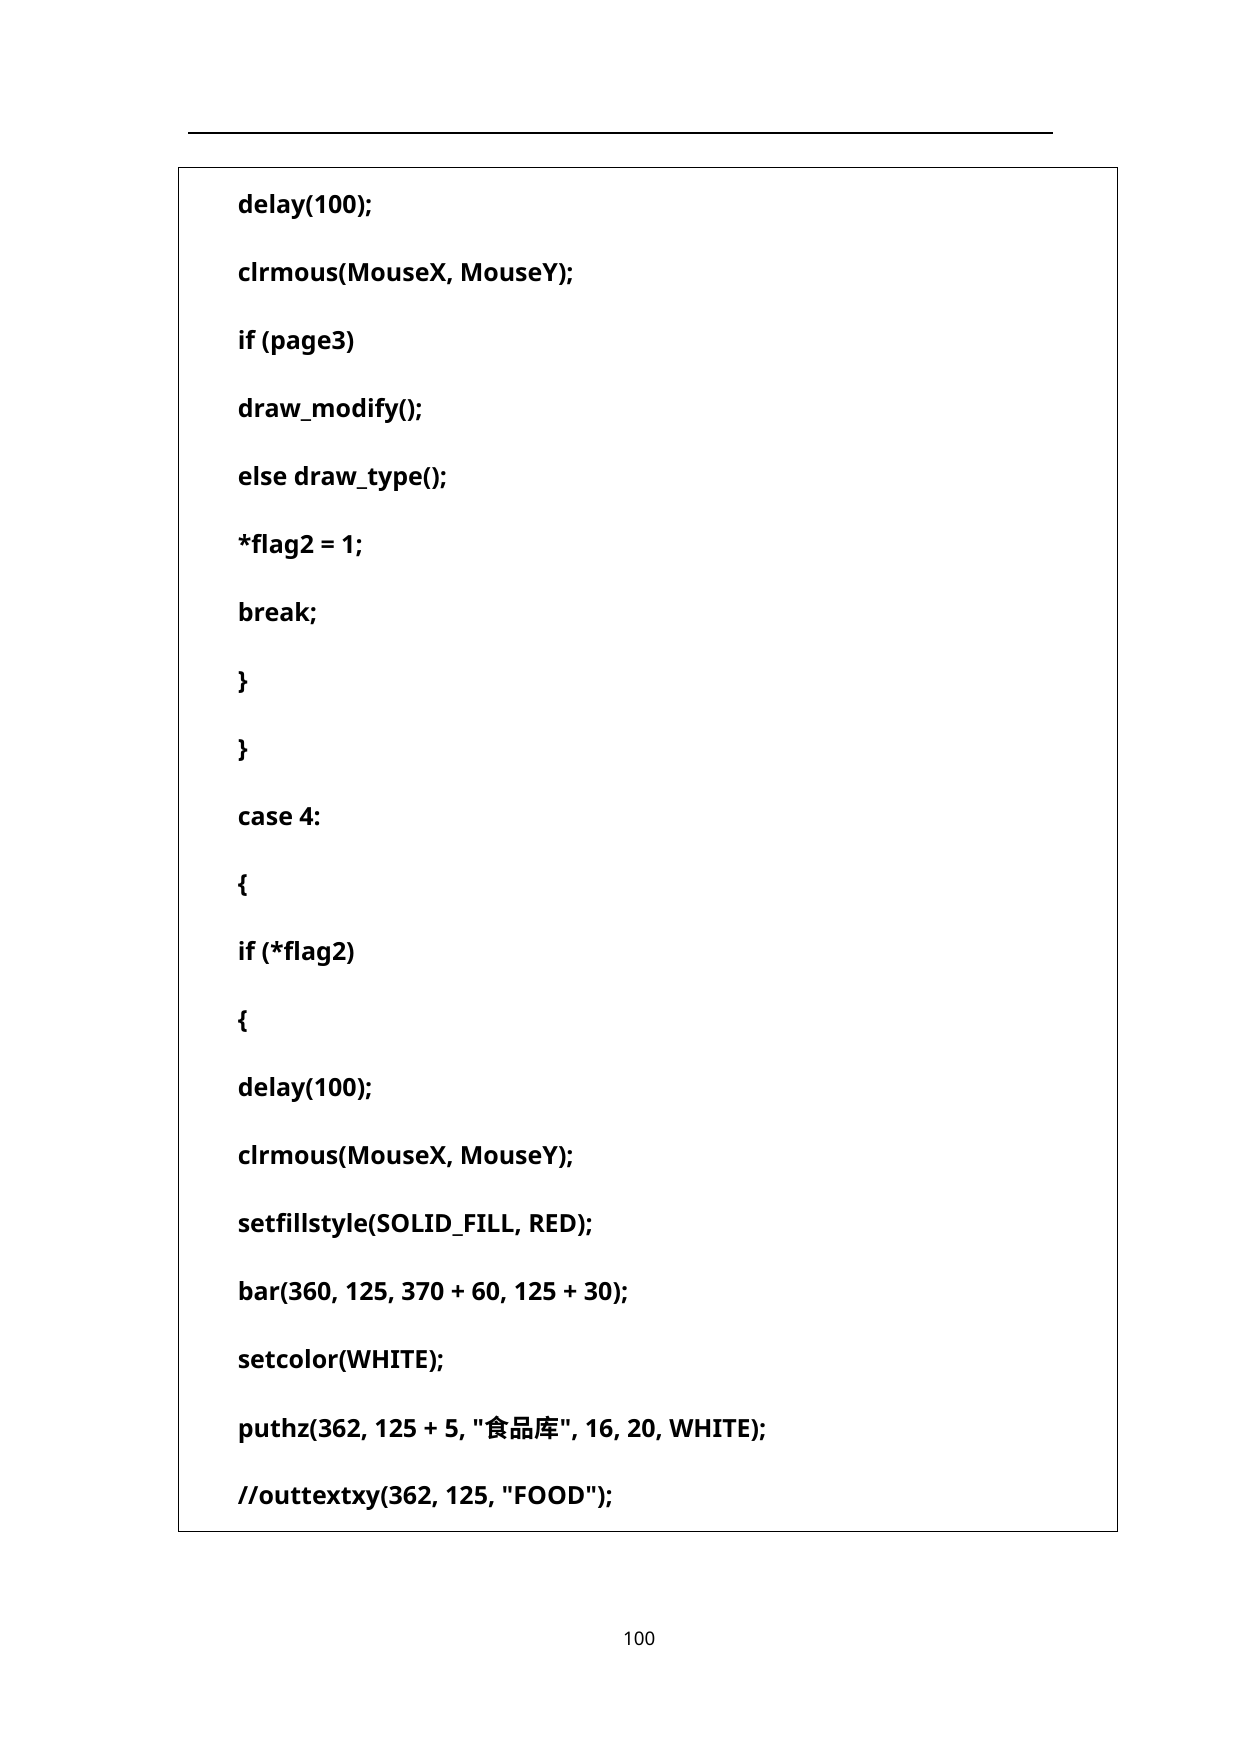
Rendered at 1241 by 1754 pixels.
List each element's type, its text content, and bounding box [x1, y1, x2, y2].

text } [187, 713, 1053, 781]
text } [187, 646, 1053, 713]
text delay(100); [179, 168, 1117, 238]
text if (page3) [187, 306, 1053, 374]
text puthz(362, 125 + 5, "食品库", 16, 20, WHITE); [187, 1393, 1053, 1457]
text clrmous(MouseX, MouseY); [187, 1121, 1053, 1189]
text case 4: [187, 781, 1053, 849]
text if (*flag2) [187, 917, 1053, 985]
text setfillstyle(SOLID_FILL, RED); [187, 1189, 1053, 1257]
text delay(100); [187, 1053, 1053, 1121]
text //outtextxy(362, 125, "FOOD"); [179, 1457, 1117, 1531]
text draw_modify(); [187, 374, 1053, 442]
text clrmous(MouseX, MouseY); [187, 238, 1053, 306]
text break; [187, 578, 1053, 646]
text else draw_type(); [187, 442, 1053, 510]
text { [187, 849, 1053, 917]
text setcolor(WHITE); [187, 1325, 1053, 1393]
text { [187, 985, 1053, 1053]
text bar(360, 125, 370 + 60, 125 + 30); [187, 1257, 1053, 1325]
text *flag2 = 1; [187, 510, 1053, 578]
